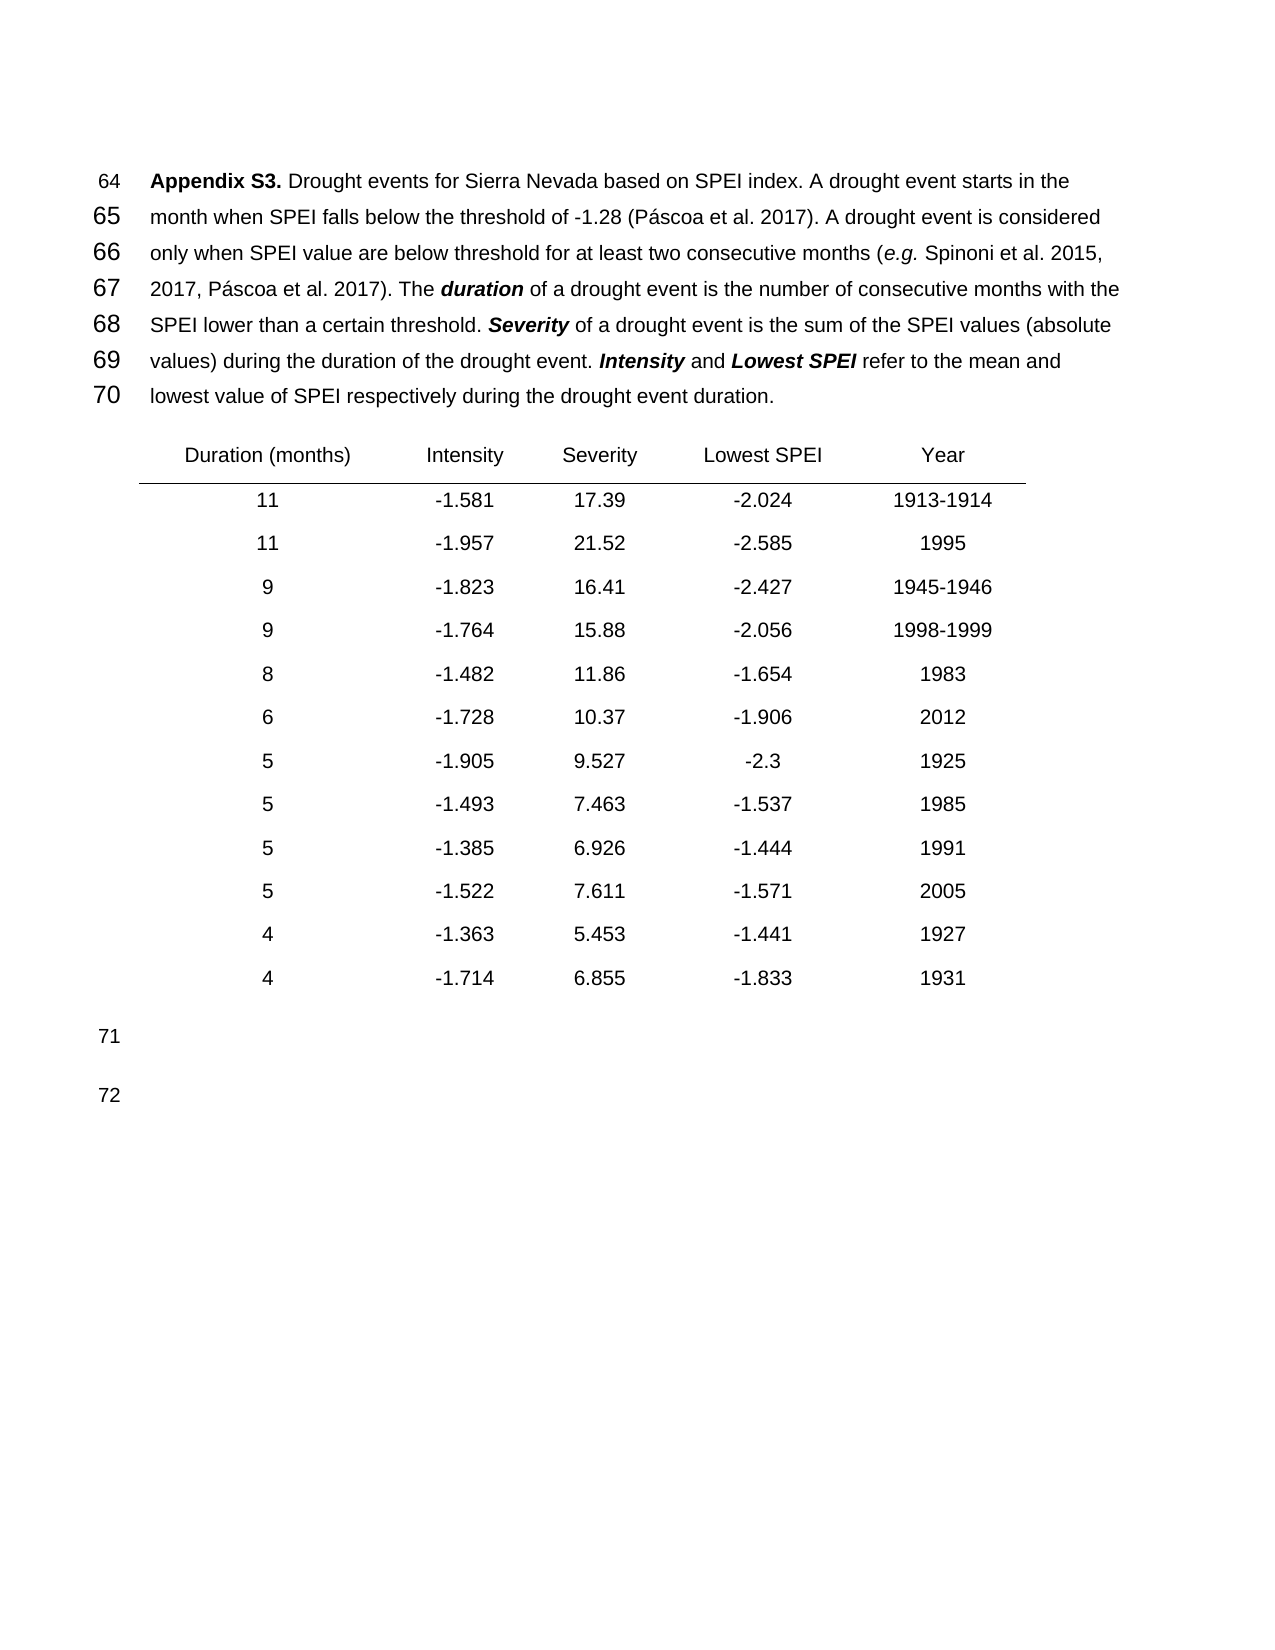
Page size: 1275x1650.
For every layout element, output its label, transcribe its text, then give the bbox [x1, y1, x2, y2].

table_cell -1.714 [396, 962, 533, 1005]
table_cell -1.441 [666, 919, 859, 962]
table_cell -1.906 [666, 701, 859, 745]
table_cell 11 [139, 484, 396, 527]
table_cell 1998-1999 [860, 614, 1026, 658]
table_cell 1995 [860, 528, 1026, 571]
table_cell 21.52 [533, 528, 666, 571]
table_cell 11 [139, 528, 396, 571]
table_cell 16.41 [533, 571, 666, 614]
table_header Lowest SPEI [666, 439, 859, 482]
table_cell -1.385 [396, 832, 533, 875]
table_cell -1.654 [666, 658, 859, 701]
table_cell -1.571 [666, 875, 859, 918]
table_cell 4 [139, 919, 396, 962]
table_cell 9 [139, 614, 396, 658]
table_cell 9 [139, 571, 396, 614]
table_cell -1.482 [396, 658, 533, 701]
table_cell 7.611 [533, 875, 666, 918]
table_cell 2012 [860, 701, 1026, 745]
table_cell 5.453 [533, 919, 666, 962]
table_cell 8 [139, 658, 396, 701]
text Appendix S3. Drought events for Sierra Nevada based on SPEI index. A drought event starts in the month when SPEI falls below the threshold of -1.28 (Páscoa et al. 2017). A drought event is considered only when SPEI value are below threshold for at least two consecutive months (e.g. Spinoni et al. 2015, 2017, Páscoa et al. 2017). The duration of a drought event is the number of consecutive months with the SPEI lower than a certain threshold. Severity of a drought event is the sum of the SPEI values (absolute values) during the duration of the drought event. Intensity and Lowest SPEI refer to the mean and lowest value of SPEI respectively during the drought event duration. [150, 169, 1125, 408]
table_cell 4 [139, 962, 396, 1005]
table_cell -1.537 [666, 788, 859, 832]
table_cell -1.823 [396, 571, 533, 614]
table_cell 1985 [860, 788, 1026, 832]
table_cell 9.527 [533, 745, 666, 788]
table_cell 7.463 [533, 788, 666, 832]
table_cell 1925 [860, 745, 1026, 788]
table_cell -1.728 [396, 701, 533, 745]
table_cell -1.581 [396, 484, 533, 527]
table_header Duration (months) [139, 439, 396, 482]
table_cell -1.905 [396, 745, 533, 788]
table_header Severity [533, 439, 666, 482]
table_header Year [860, 439, 1026, 482]
table_cell -1.957 [396, 528, 533, 571]
table_cell 1991 [860, 832, 1026, 875]
table_cell 11.86 [533, 658, 666, 701]
table_cell 1927 [860, 919, 1026, 962]
table_cell 6.926 [533, 832, 666, 875]
table_cell -1.363 [396, 919, 533, 962]
table_cell -1.764 [396, 614, 533, 658]
table_cell -2.3 [666, 745, 859, 788]
table_cell -2.024 [666, 484, 859, 527]
table_cell 6 [139, 701, 396, 745]
table_cell -1.444 [666, 832, 859, 875]
table_cell -1.493 [396, 788, 533, 832]
table_header Intensity [396, 439, 533, 482]
table_cell 6.855 [533, 962, 666, 1005]
table_cell 1945-1946 [860, 571, 1026, 614]
table_cell 5 [139, 788, 396, 832]
table_cell -2.585 [666, 528, 859, 571]
table_cell 5 [139, 875, 396, 918]
table_cell 1913-1914 [860, 484, 1026, 527]
table_cell 5 [139, 832, 396, 875]
table_cell 17.39 [533, 484, 666, 527]
table_cell -2.056 [666, 614, 859, 658]
table_cell 2005 [860, 875, 1026, 918]
table_cell -1.833 [666, 962, 859, 1005]
table_cell 5 [139, 745, 396, 788]
table_cell 10.37 [533, 701, 666, 745]
table_cell -1.522 [396, 875, 533, 918]
table_cell 1931 [860, 962, 1026, 1005]
table_cell 15.88 [533, 614, 666, 658]
table_cell 1983 [860, 658, 1026, 701]
table_cell -2.427 [666, 571, 859, 614]
